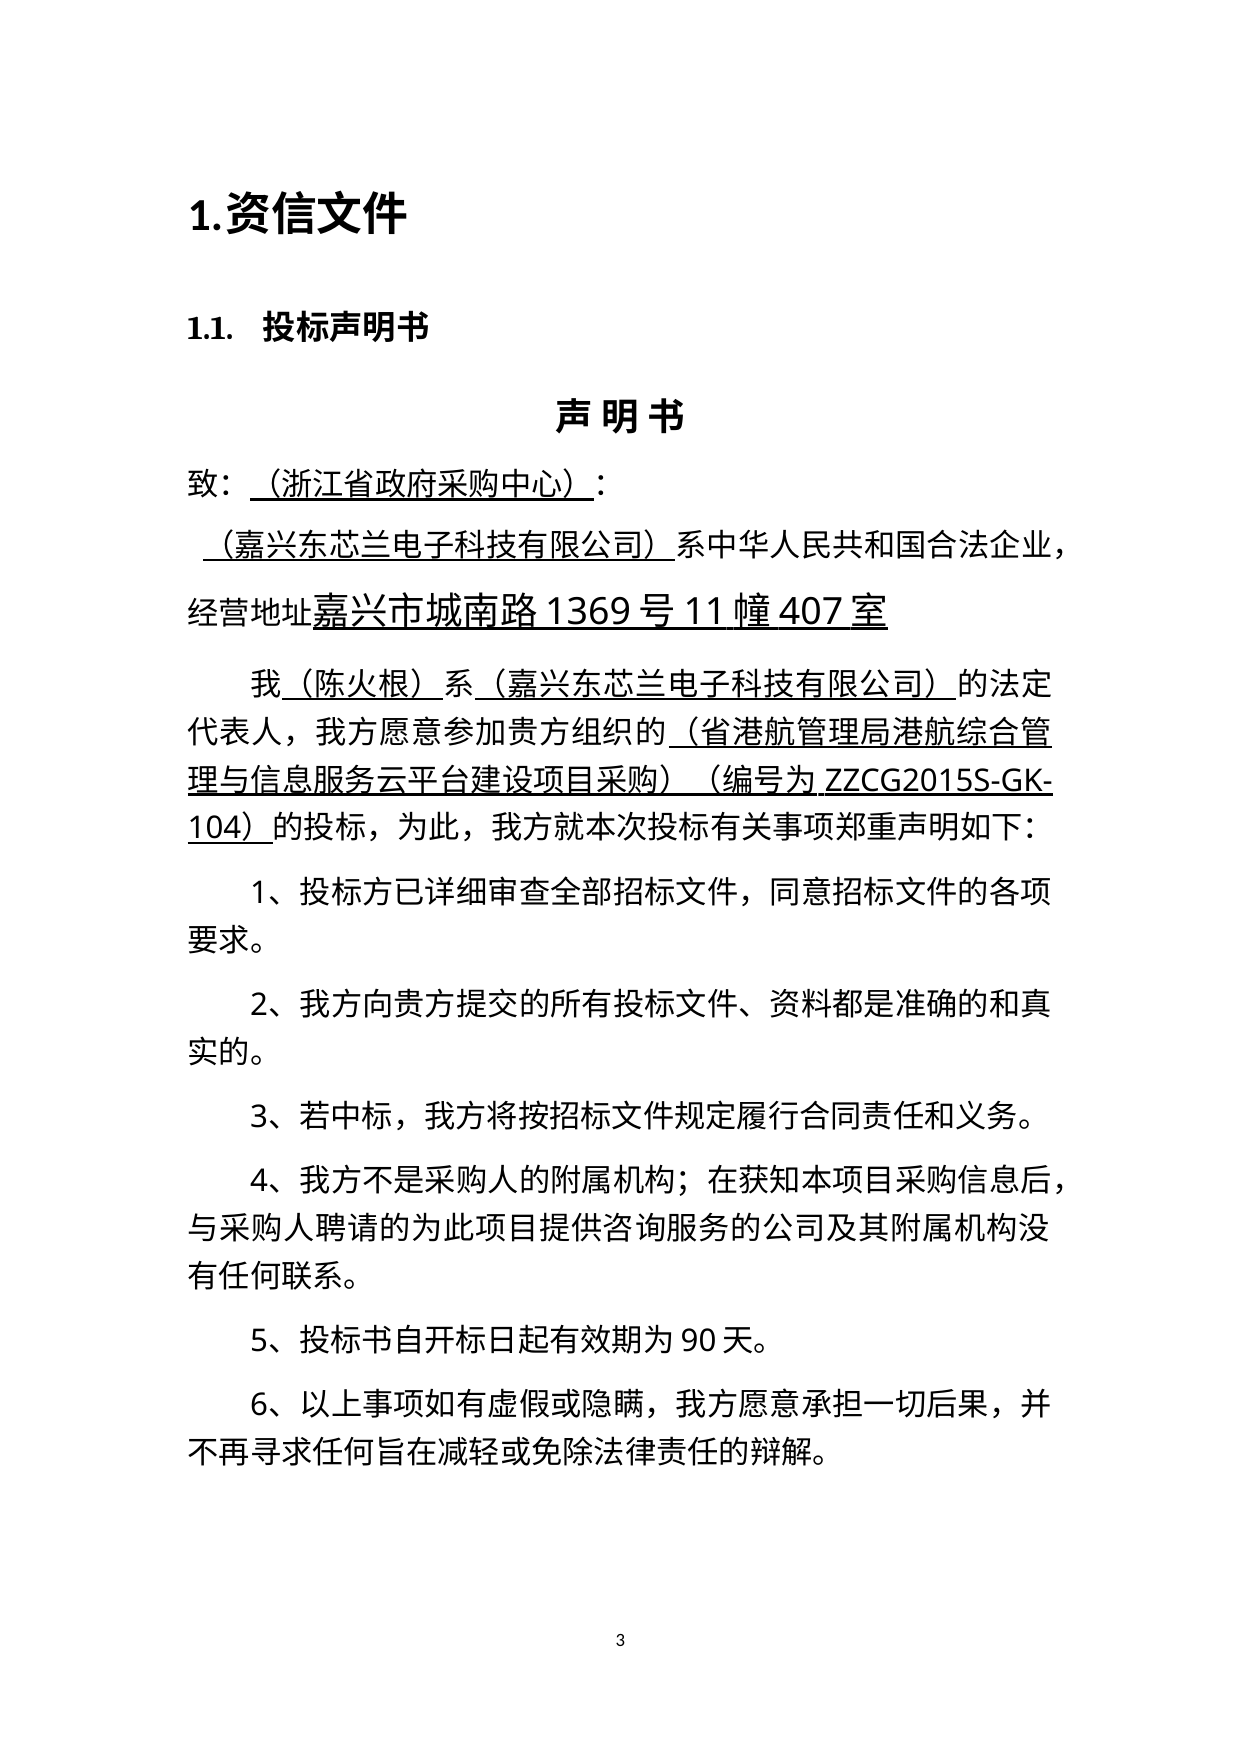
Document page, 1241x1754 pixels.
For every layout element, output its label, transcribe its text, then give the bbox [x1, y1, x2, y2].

text 2、我方向贵方提交的所有投标文件、资料都是准确的和真实的。 [187, 977, 1053, 1073]
text （嘉兴东芯兰电子科技有限公司）系中华人民共和国合法企业，经营地址嘉兴市城南路1369号11幢407室 [187, 511, 1053, 641]
text 1、投标方已详细审查全部招标文件，同意招标文件的各项要求。 [187, 865, 1053, 961]
subtitle 投标声明书 [187, 293, 1053, 358]
text 3、若中标，我方将按招标文件规定履行合同责任和义务。 [187, 1089, 1053, 1137]
text 我（陈火根）系（嘉兴东芯兰电子科技有限公司）的法定代表人，我方愿意参加贵方组织的（省港航管理局港航综合管理与信息服务云平台建设项目采购）（编号为ZZCG2015S-GK-104）的投标，为此，我方就本次投标有关事项郑重声明如下： [187, 657, 1053, 848]
text 致：（浙江省政府采购中心）： [187, 457, 1053, 505]
text 4、我方不是采购人的附属机构；在获知本项目采购信息后，与采购人聘请的为此项目提供咨询服务的公司及其附属机构没有任何联系。 [187, 1153, 1053, 1297]
text 6、以上事项如有虚假或隐瞒，我方愿意承担一切后果，并不再寻求任何旨在减轻或免除法律责任的辩解。 [187, 1377, 1053, 1473]
text 声 明 书 [187, 387, 1053, 441]
text 5、投标书自开标日起有效期为90天。 [187, 1313, 1053, 1361]
subtitle 资信文件 [187, 162, 1053, 259]
